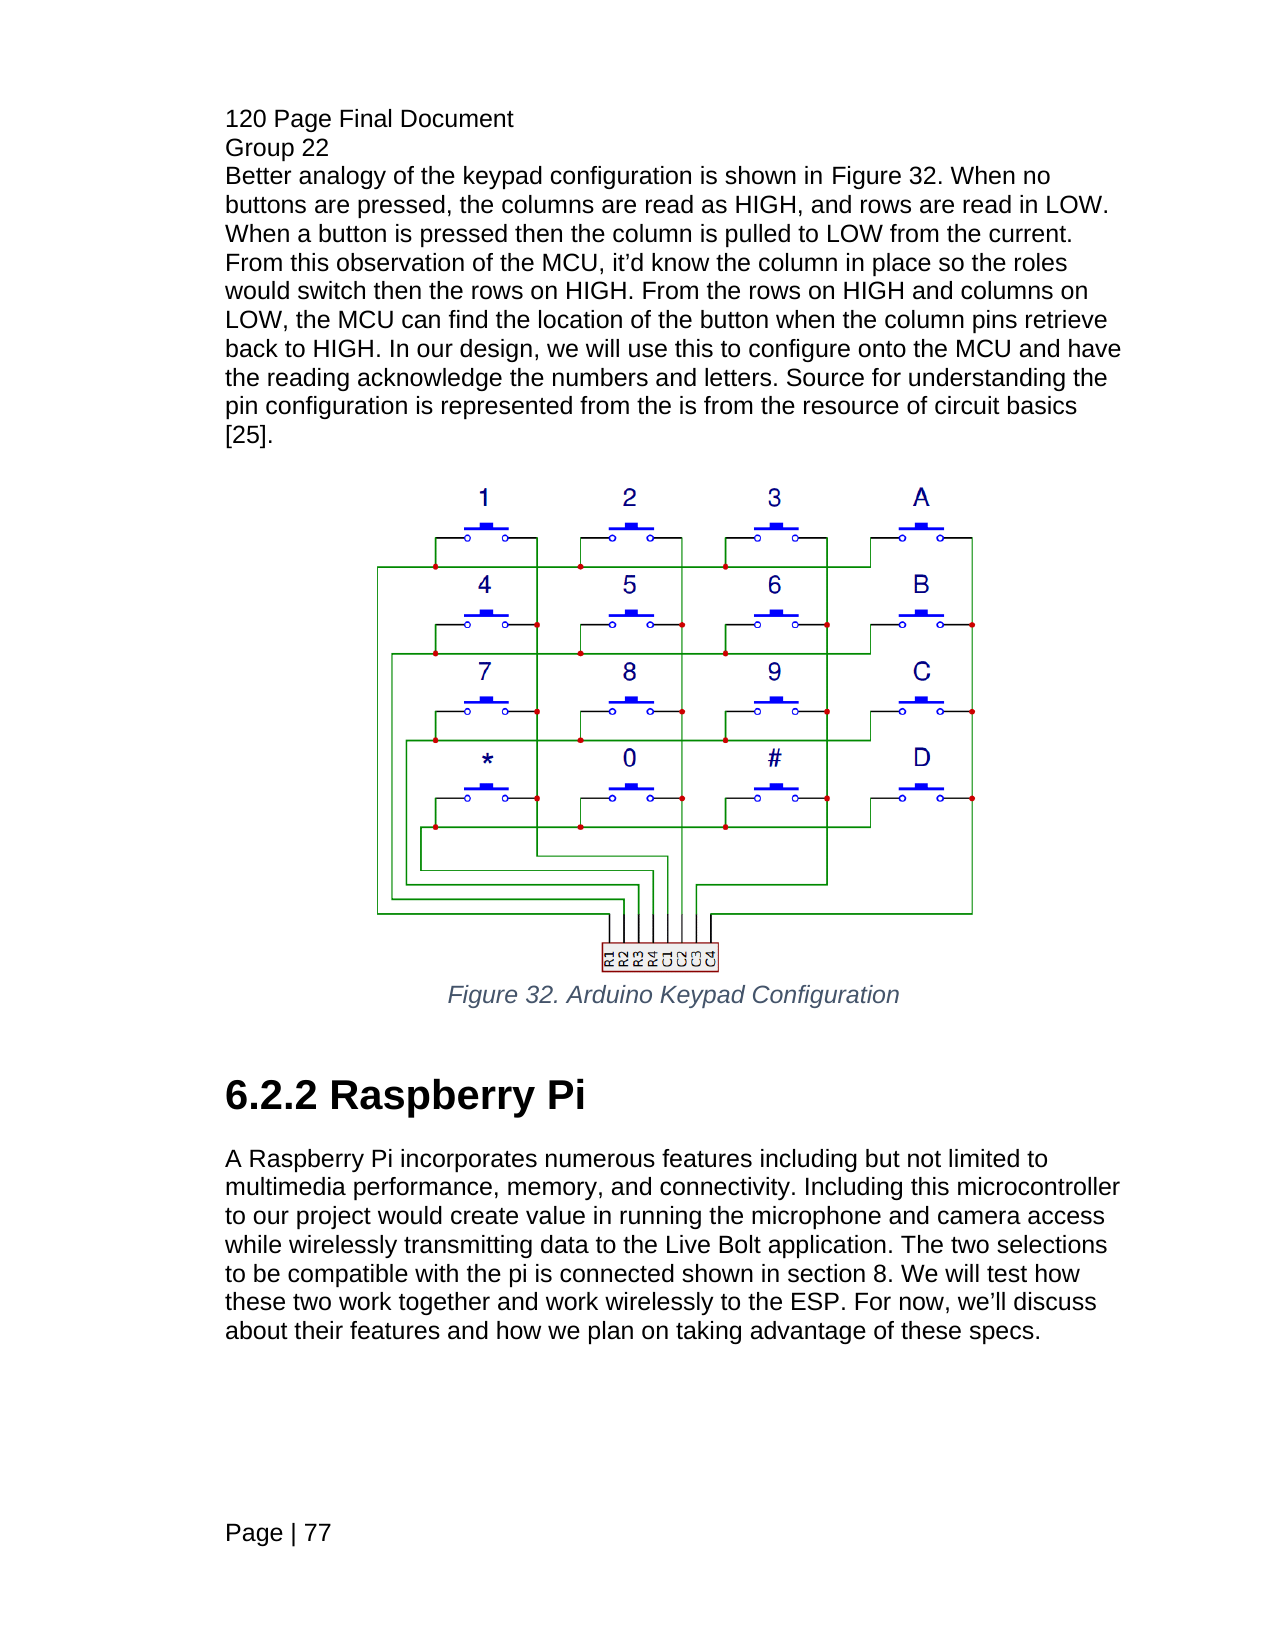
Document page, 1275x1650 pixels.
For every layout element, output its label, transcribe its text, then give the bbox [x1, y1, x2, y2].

text Figure 32. Arduino Keypad Configuration [225, 980, 1125, 1008]
subtitle 6.2.2 Raspberry Pi [225, 1071, 1125, 1118]
picture [364, 477, 985, 980]
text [225, 161, 1125, 449]
text A Raspberry Pi incorporates numerous features including but not limited to multimedia performance, memory, and connectivity. Including this microcontroller to our project would create value in running the microphone and camera access while wirelessly transmitting data to the Live Bolt application. The two selections to be compatible with the pi is connected shown in section 8. We will test how these two work together and work wirelessly to the ESP. For now, we’ll discuss about their features and how we plan on taking advantage of these specs. [225, 1143, 1125, 1345]
